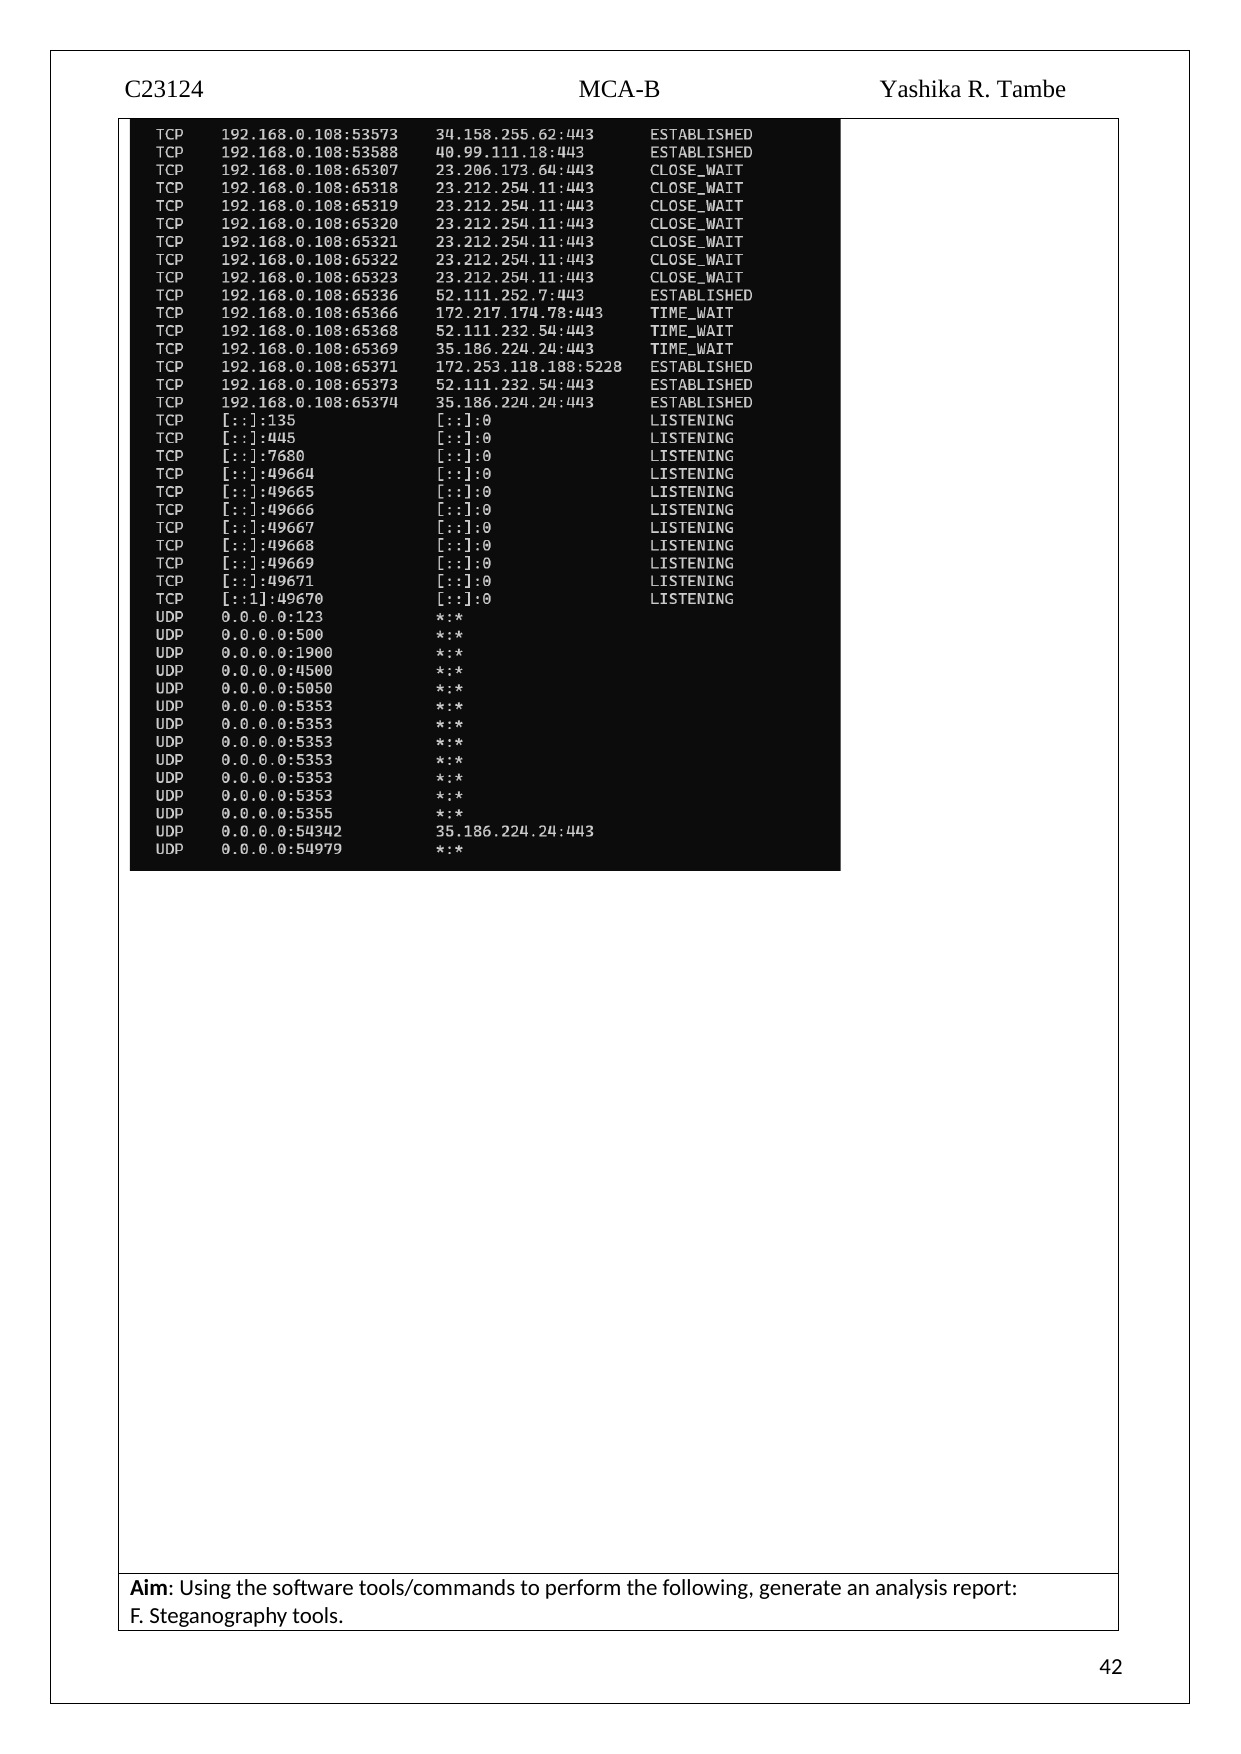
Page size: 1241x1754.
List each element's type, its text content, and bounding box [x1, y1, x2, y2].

table_cell Aim: Using the software tools/commands to perform the following, generate an analysis report: F. Steganography tools. [119, 1574, 1118, 1629]
picture [129, 119, 841, 871]
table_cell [119, 119, 1118, 1572]
